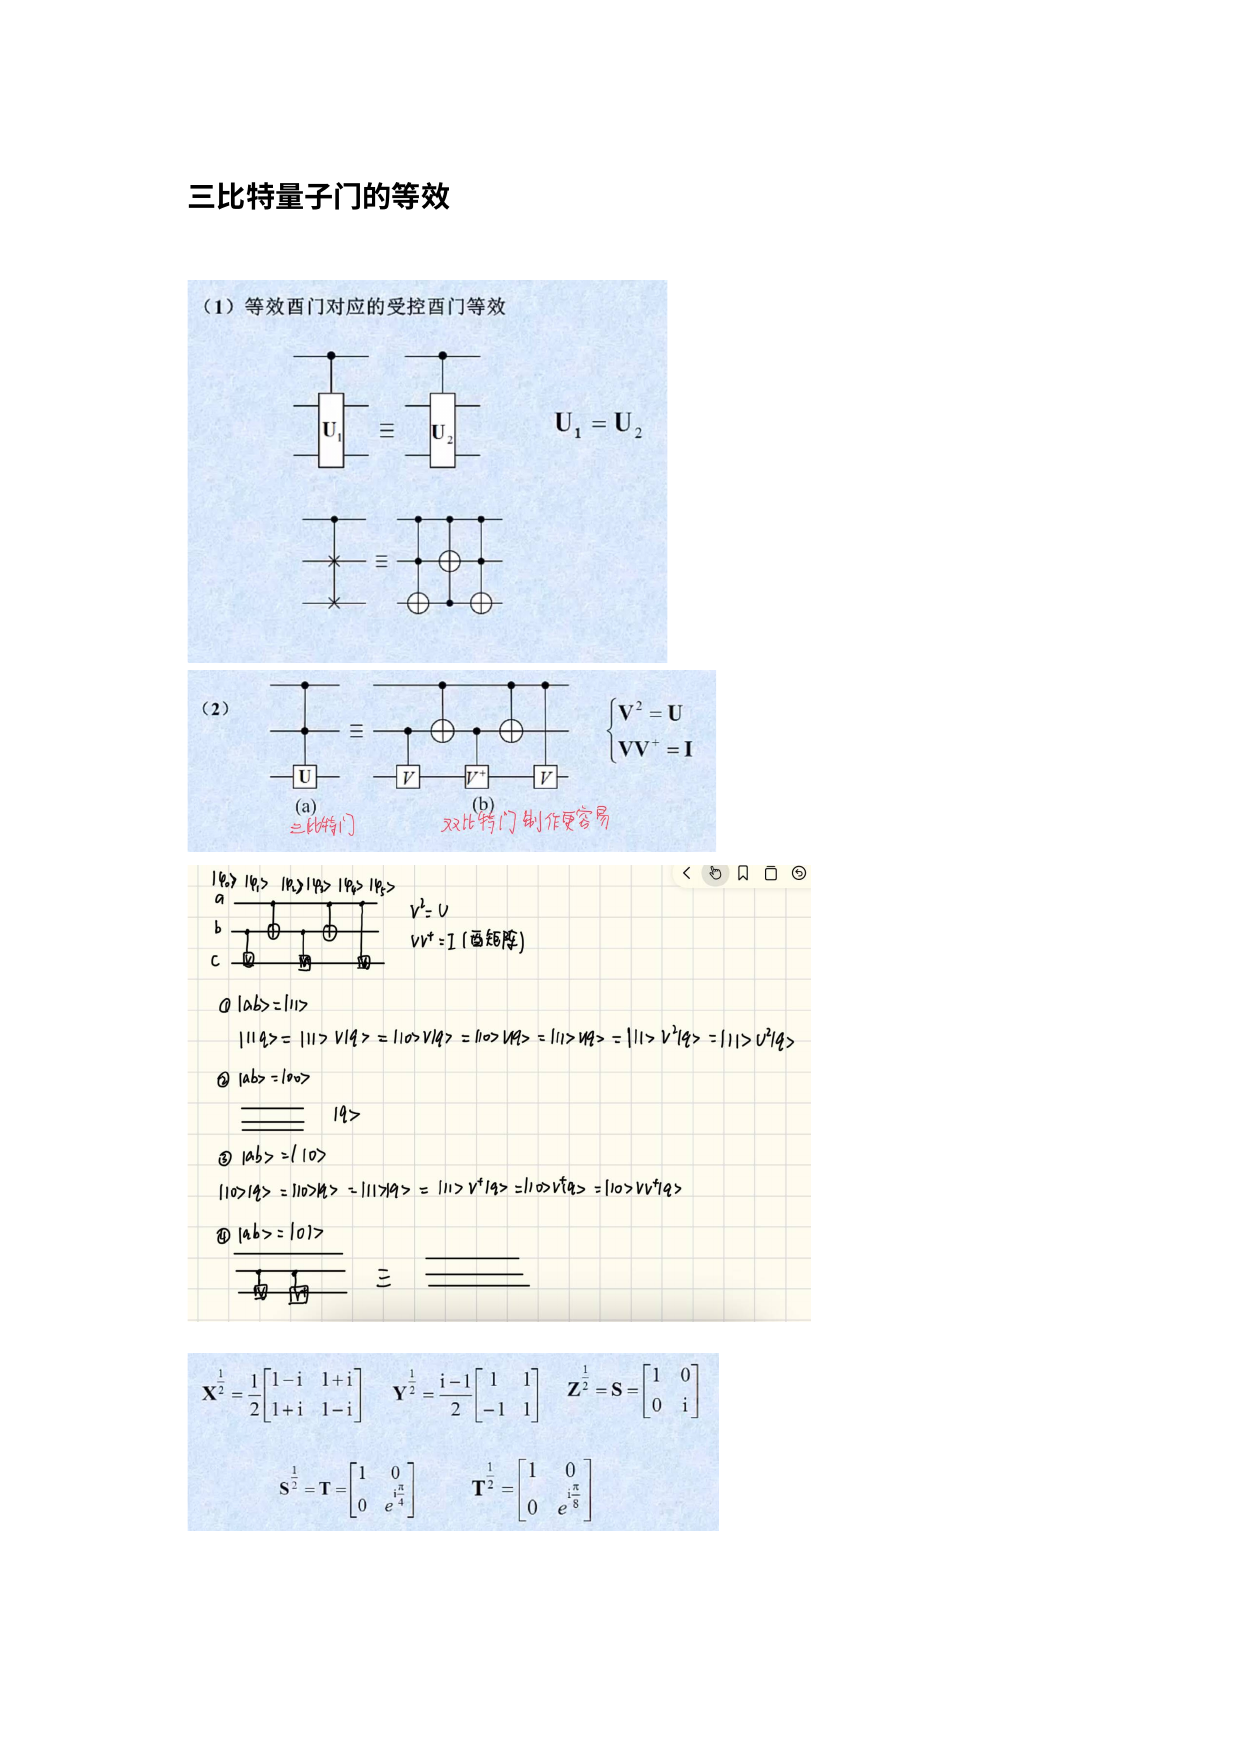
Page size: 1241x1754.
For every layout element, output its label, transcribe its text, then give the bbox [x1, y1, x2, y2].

subtitle 三比特量子门的等效 [187, 162, 1053, 227]
picture [187, 670, 717, 852]
picture [187, 280, 668, 663]
picture [187, 1353, 719, 1531]
picture [187, 865, 811, 1322]
